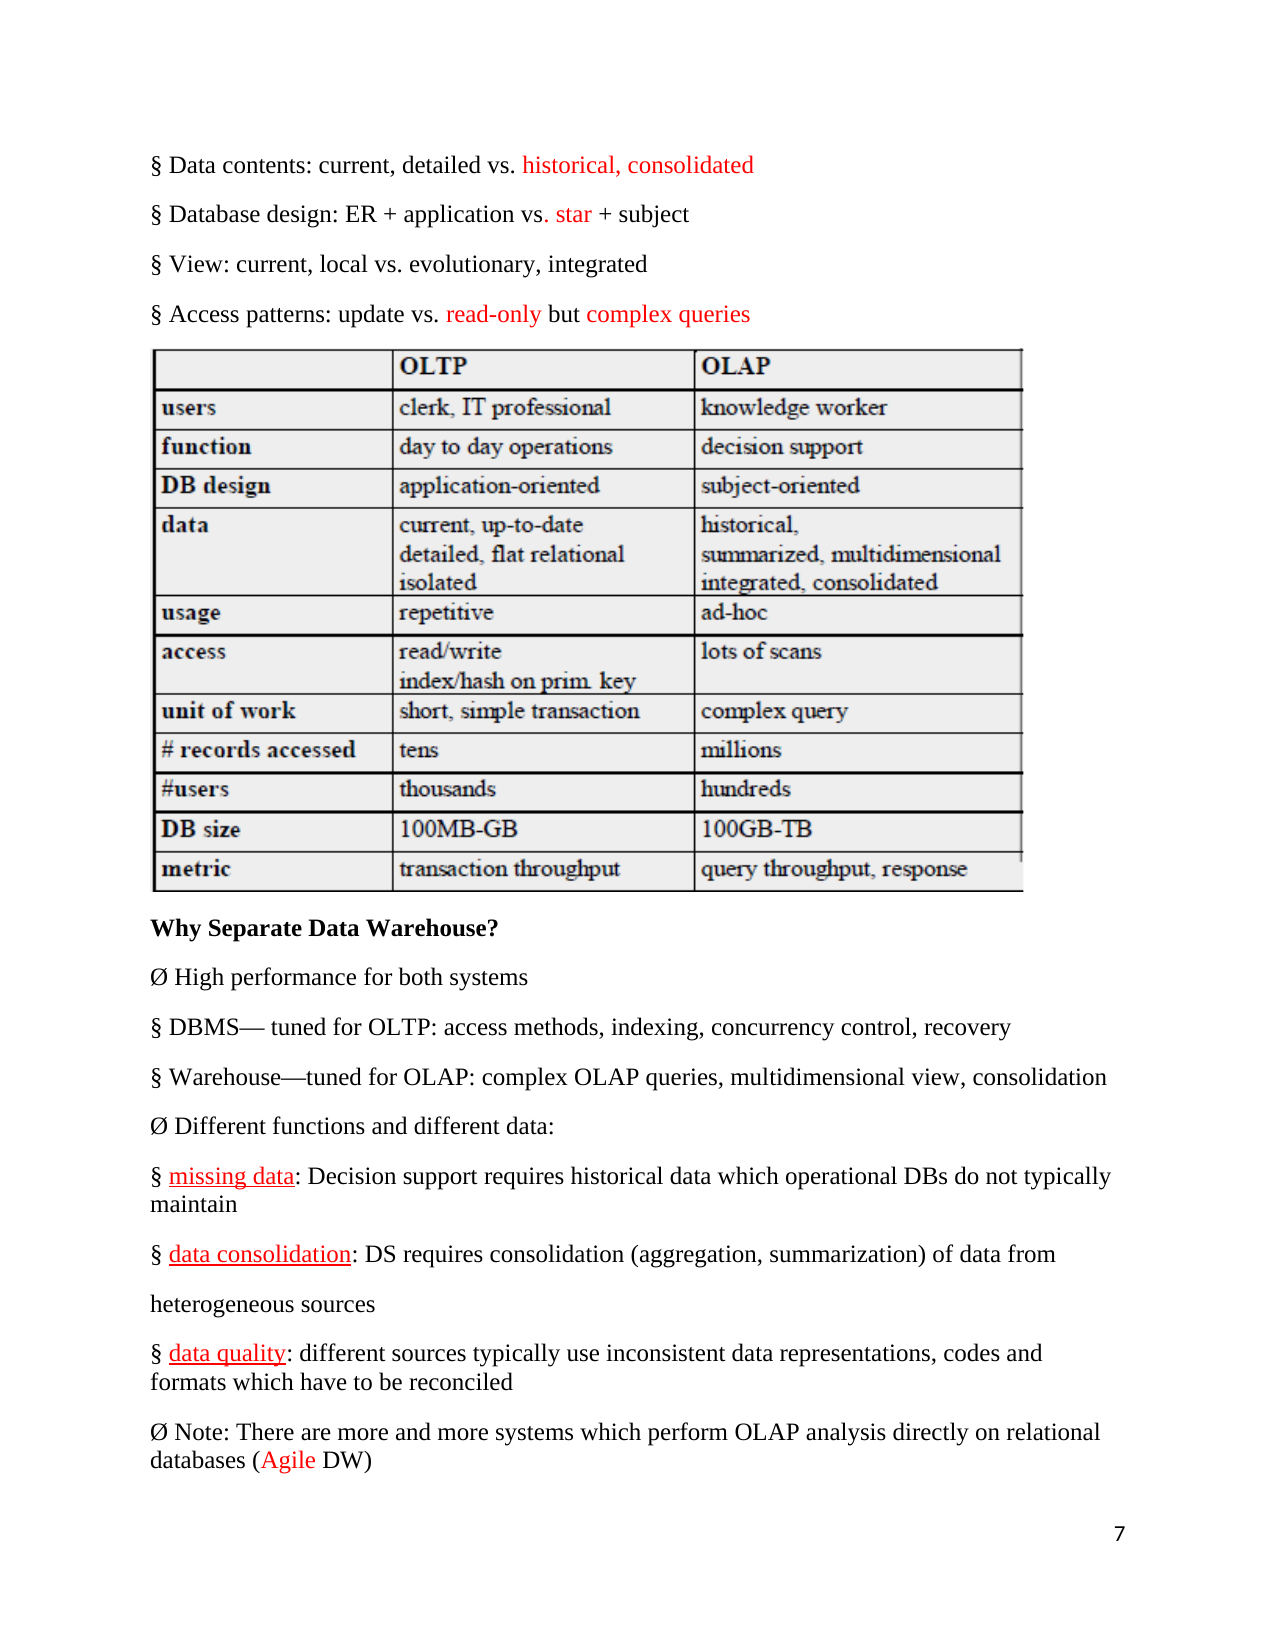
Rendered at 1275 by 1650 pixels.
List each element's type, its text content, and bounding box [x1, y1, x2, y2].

text § missing data: Decision support requires historical data which operational DBs do not typically maintain [150, 1161, 1125, 1218]
text Ø Different functions and different data: [150, 1111, 1125, 1140]
text § data consolidation: DS requires consolidation (aggregation, summarization) of data from [150, 1239, 1125, 1268]
text § View: current, local vs. evolutionary, integrated [150, 249, 1125, 278]
text § Warehouse—tuned for OLAP: complex OLAP queries, multidimensional view, consolidation [150, 1062, 1125, 1090]
text § data quality: different sources typically use inconsistent data representations, codes and formats which have to be reconciled [150, 1338, 1125, 1396]
text § Data contents: current, detailed vs. historical, consolidated [150, 150, 1125, 179]
text Ø Note: There are more and more systems which perform OLAP analysis directly on relational databases (Agile DW) [150, 1417, 1125, 1474]
text Why Separate Data Warehouse? [150, 913, 1125, 942]
text § Access patterns: update vs. read-only but complex queries [150, 299, 1125, 327]
text heterogeneous sources [150, 1289, 1125, 1317]
text § DBMS— tuned for OLTP: access methods, indexing, concurrency control, recovery [150, 1012, 1125, 1041]
picture [150, 348, 1024, 892]
text § Database design: ER + application vs. star + subject [150, 199, 1125, 228]
text Ø High performance for both systems [150, 962, 1125, 991]
